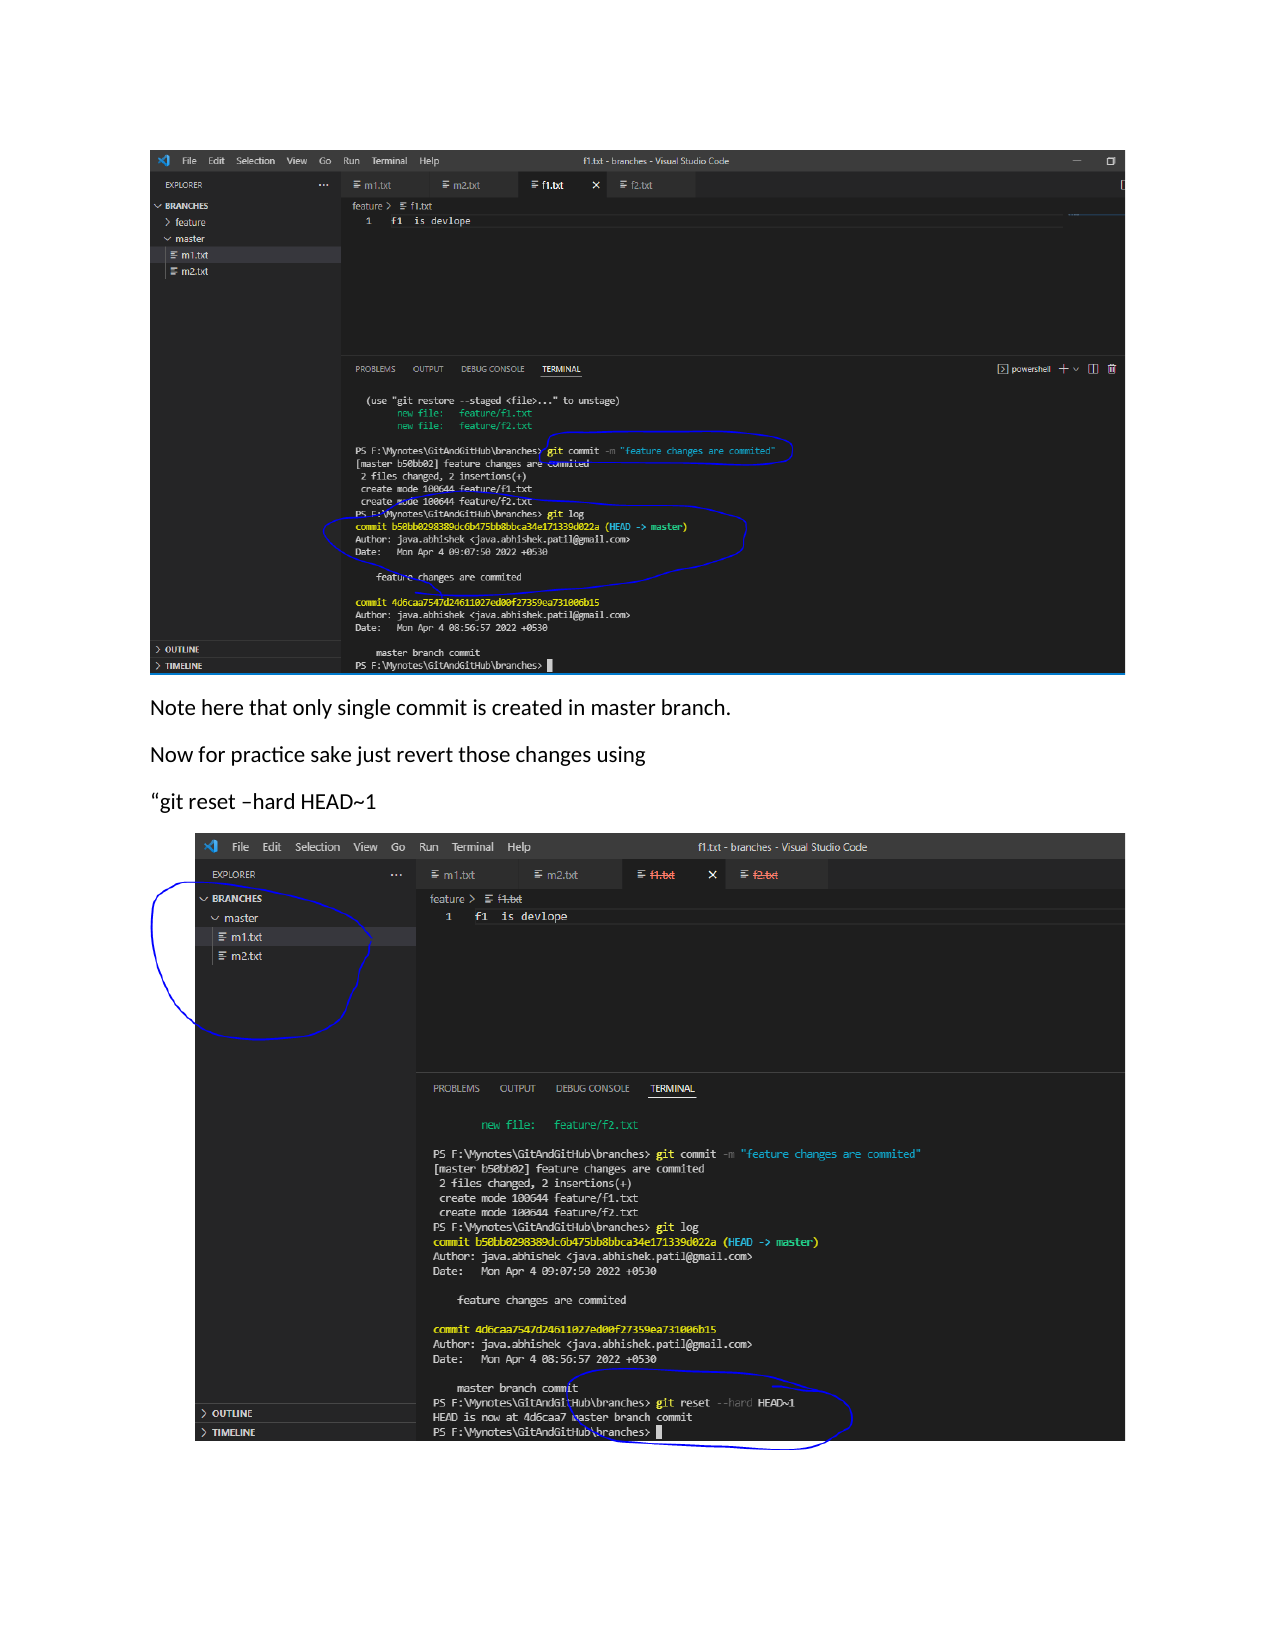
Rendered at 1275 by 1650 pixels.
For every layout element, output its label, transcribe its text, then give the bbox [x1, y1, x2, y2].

text Note here that only single commit is created in master branch. [150, 693, 1125, 721]
text Now for practice sake just revert those changes using [150, 740, 1125, 768]
text “git reset –hard HEAD~1 [150, 787, 1125, 815]
picture [150, 833, 1125, 1450]
picture [150, 150, 1125, 675]
